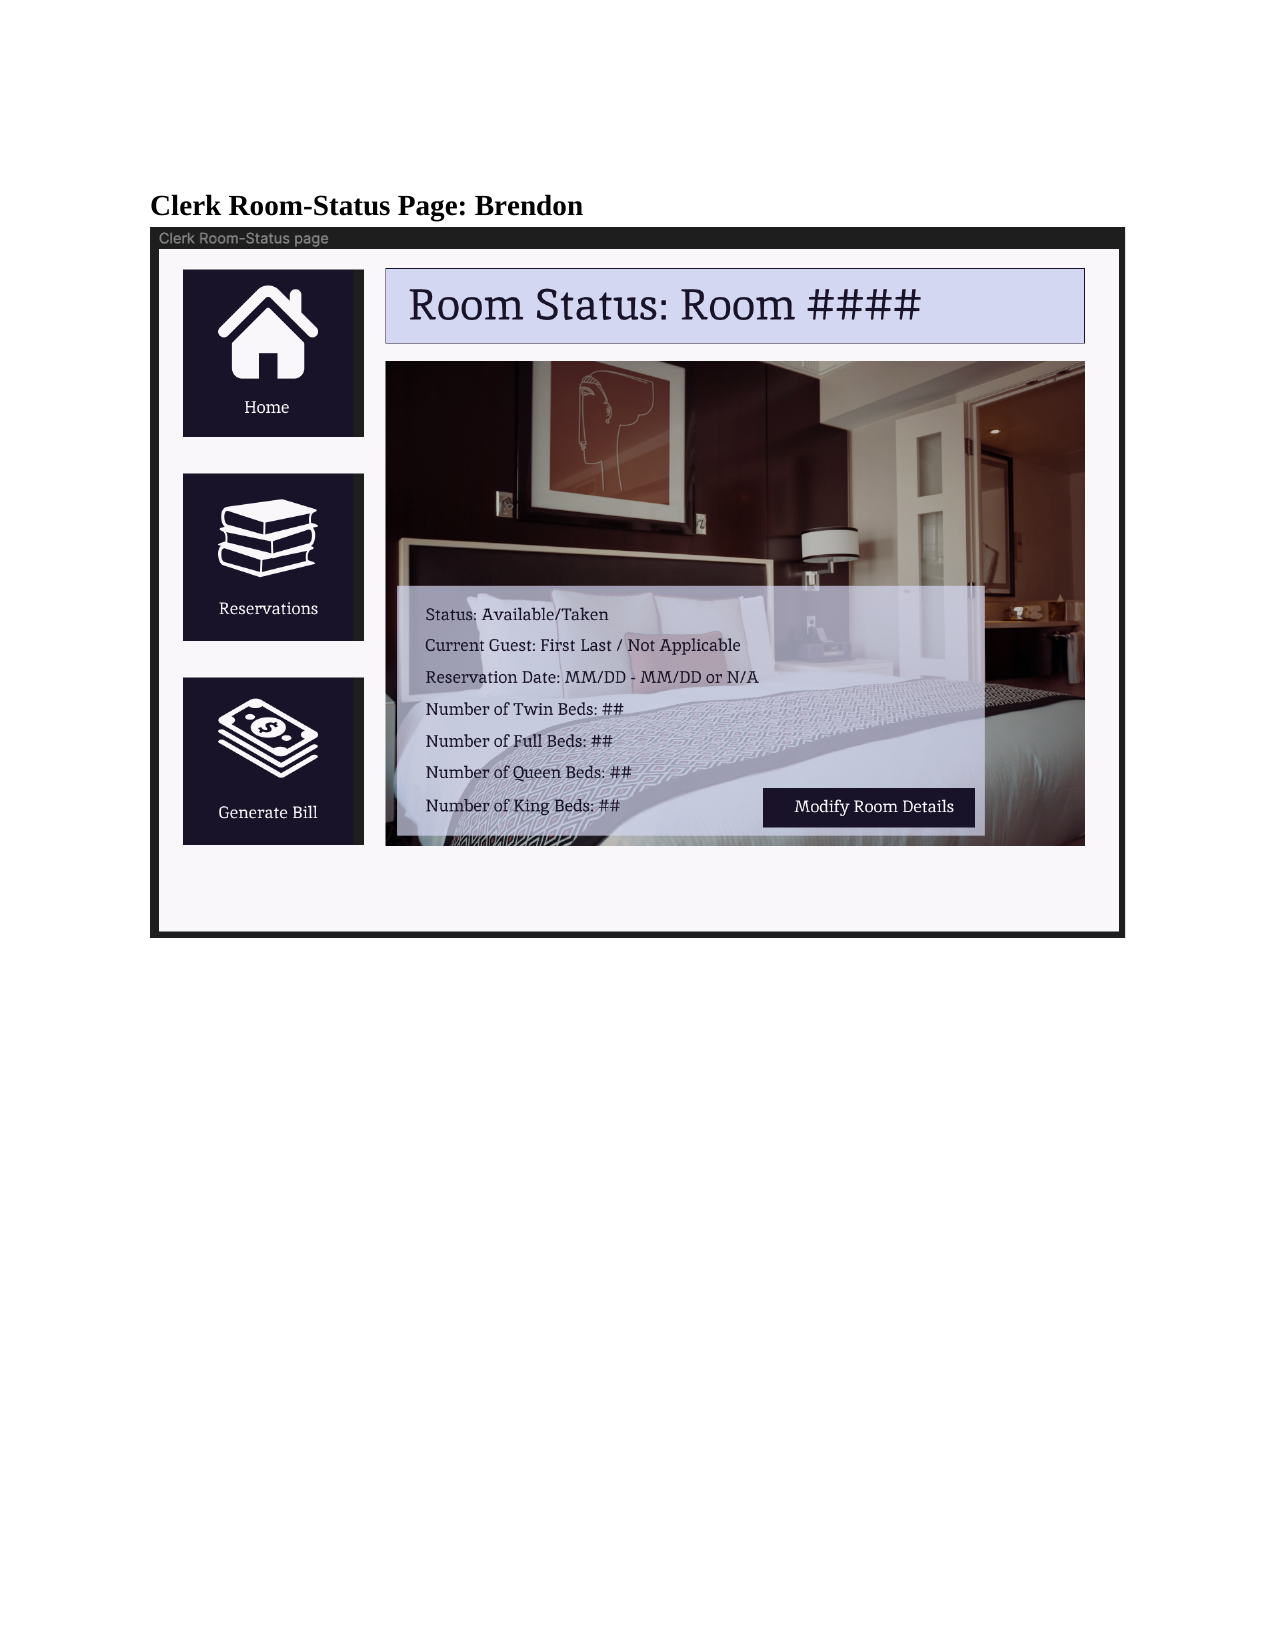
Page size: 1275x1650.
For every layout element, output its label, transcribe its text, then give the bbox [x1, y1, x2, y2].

picture [150, 227, 1125, 938]
text Clerk Room-Status Page: Brendon [150, 188, 1125, 222]
